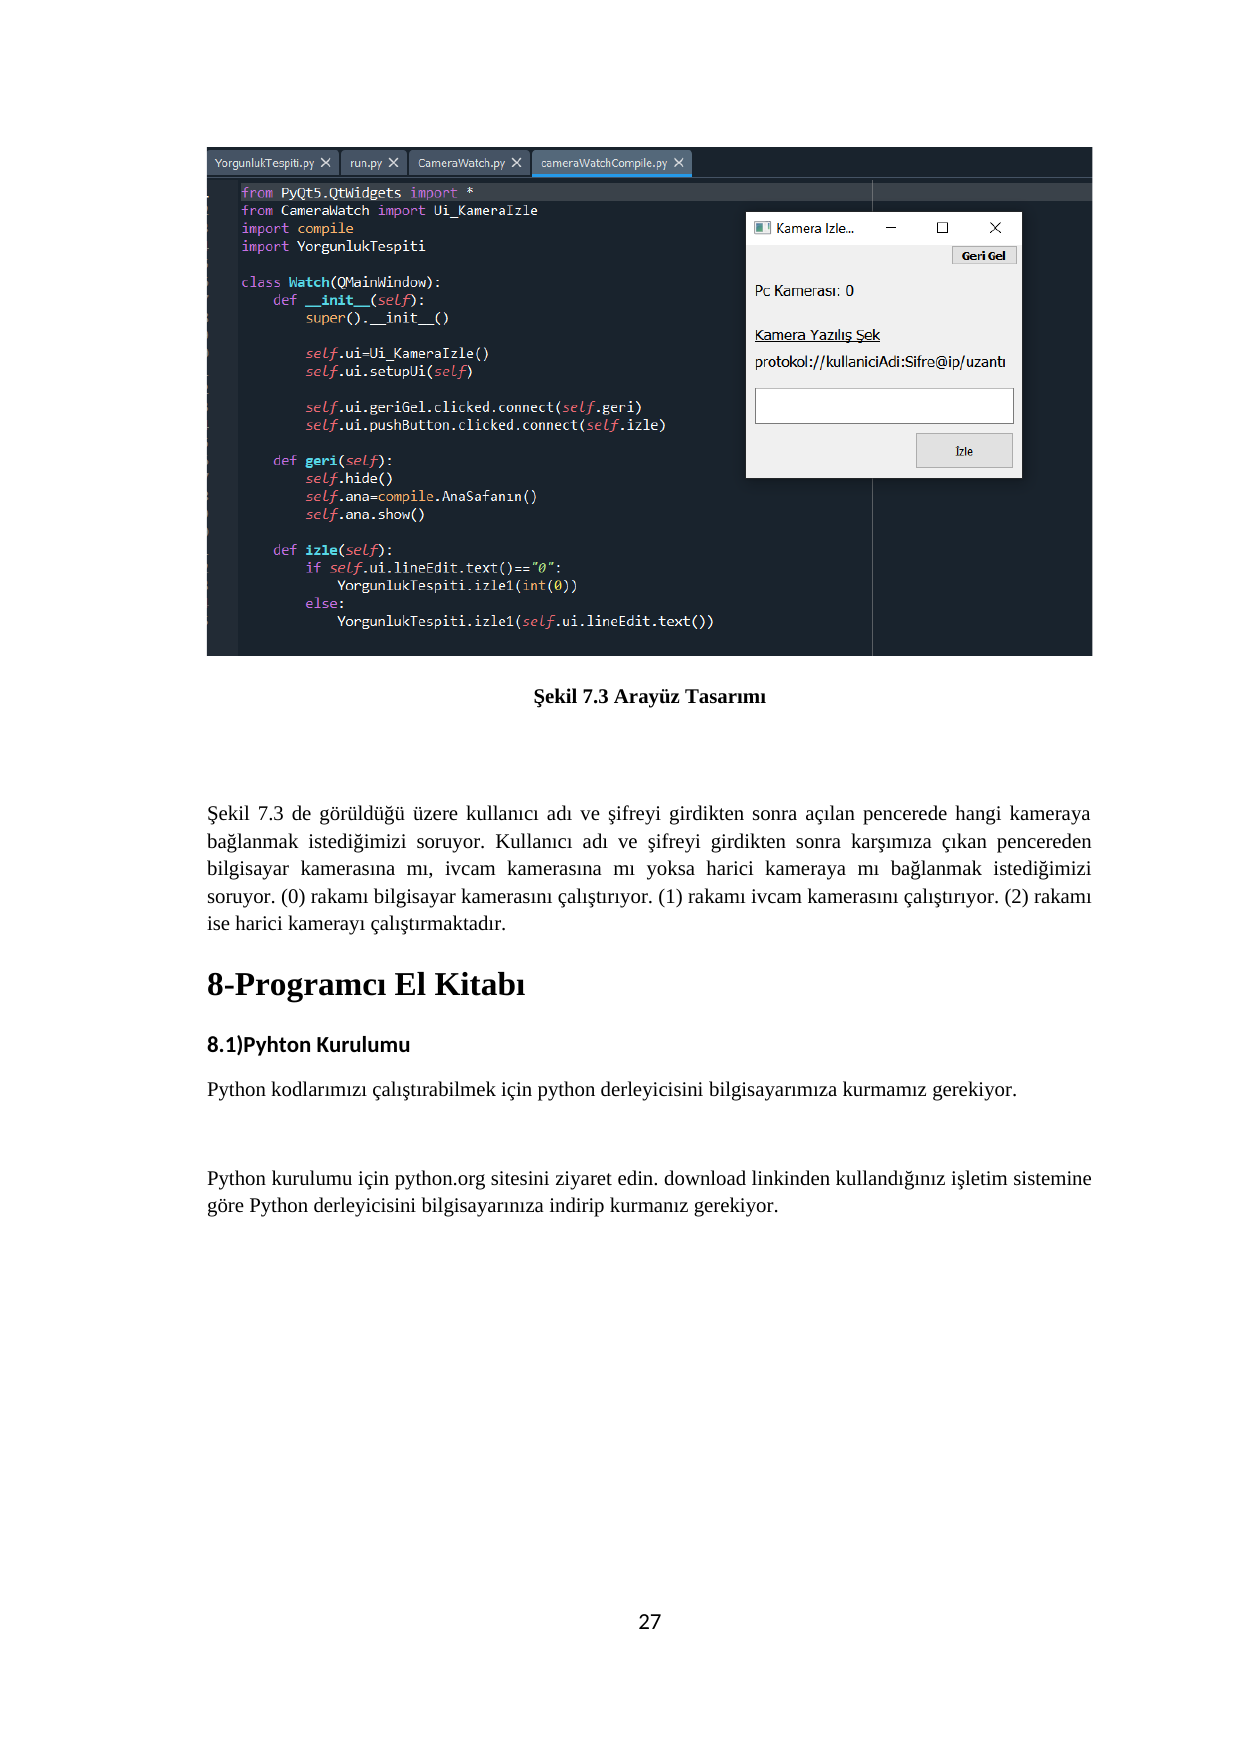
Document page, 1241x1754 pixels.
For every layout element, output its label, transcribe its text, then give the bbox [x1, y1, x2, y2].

picture [206, 147, 1093, 656]
subtitle 8-Programcı El Kitabı [207, 964, 1092, 1002]
text Python kurulumu için python.org sitesini ziyaret edin. download linkinden kullandığınız işletim sistemine göre Python derleyicisini bilgisayarınıza indirip kurmanız gerekiyor. [207, 1166, 1092, 1217]
text Şekil 7.3 de görüldüğü üzere kullanıcı adı ve şifreyi girdikten sonra açılan pencerede hangi kameraya bağlanmak istediğimizi soruyor. Kullanıcı adı ve şifreyi girdikten sonra karşımıza çıkan pencereden bilgisayar kamerasına mı, ivcam kamerasına mı yoksa harici kameraya mı bağlanmak istediğimizi soruyor. (0) rakamı bilgisayar kamerasını çalıştırıyor. (1) rakamı ivcam kamerasını çalıştırıyor. (2) rakamı ise harici kamerayı çalıştırmaktadır. [207, 801, 1092, 935]
text 8.1)Pyhton Kurulumu [207, 1030, 1092, 1058]
subtitle Şekil 7.3 Arayüz Tasarımı [207, 684, 1092, 708]
text Python kodlarımızı çalıştırabilmek için python derleyicisini bilgisayarımıza kurmamız gerekiyor. [207, 1077, 1092, 1101]
